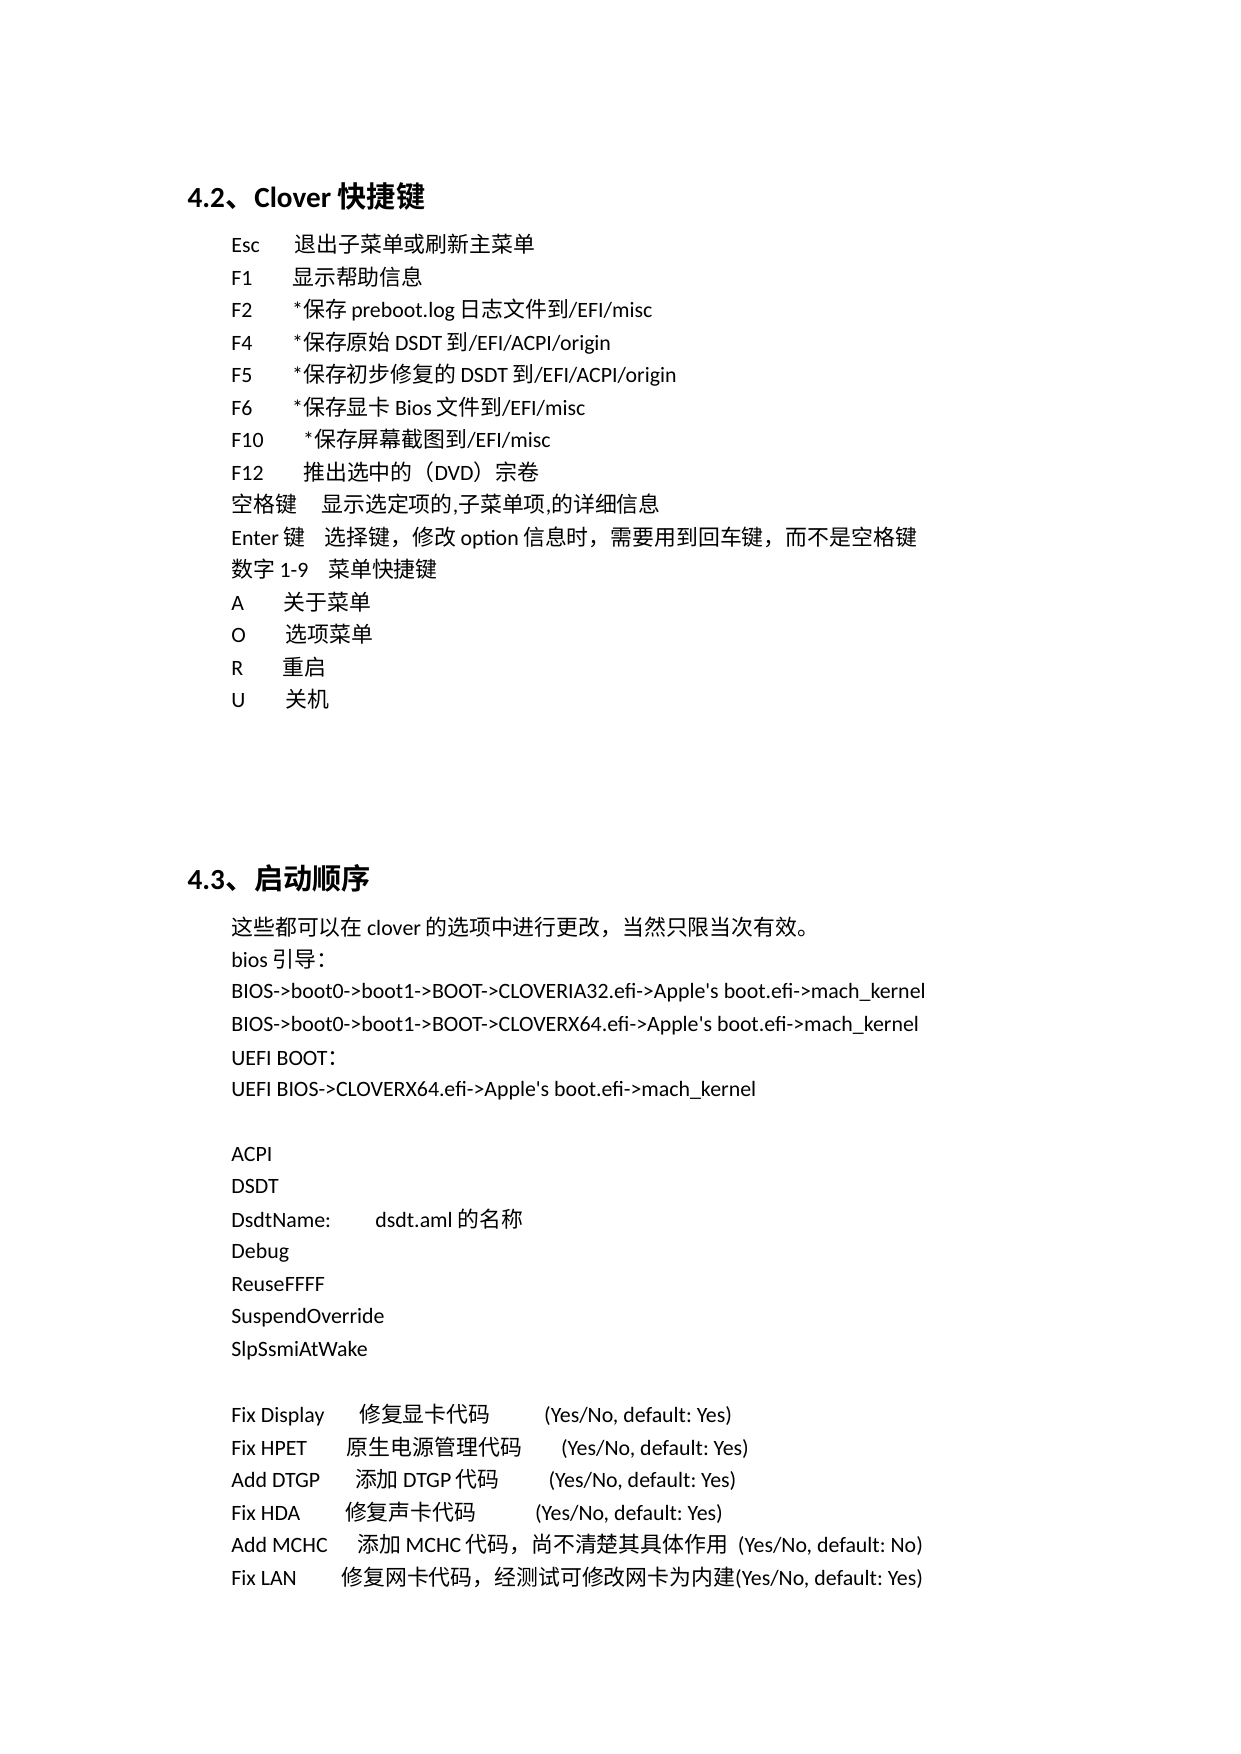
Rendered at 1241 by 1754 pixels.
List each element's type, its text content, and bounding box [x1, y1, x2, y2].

text R 重启 [187, 649, 1053, 682]
text UEFI BOOT： [187, 1039, 1053, 1072]
text Add MCHC 添加MCHC代码，尚不清楚其具体作用 (Yes/No, default: No) [187, 1527, 1053, 1559]
text SlpSsmiAtWake [187, 1332, 1053, 1364]
text bios引导： [187, 942, 1053, 974]
text Esc 退出子菜单或刷新主菜单 [187, 227, 1053, 259]
text F12 推出选中的（DVD）宗卷 [187, 454, 1053, 487]
text F6 *保存显卡Bios文件到/EFI/misc [187, 389, 1053, 422]
text F2 *保存preboot.log日志文件到/EFI/misc [187, 292, 1053, 324]
text Fix Display 修复显卡代码 (Yes/No, default: Yes) [187, 1397, 1053, 1429]
text F10 *保存屏幕截图到/EFI/misc [187, 422, 1053, 454]
subtitle 4.2、Clover 快捷键 [187, 162, 1053, 227]
text U 关机 [187, 682, 1053, 714]
text Fix HDA 修复声卡代码 (Yes/No, default: Yes) [187, 1494, 1053, 1527]
text A 关于菜单 [187, 584, 1053, 617]
text F4 *保存原始DSDT到/EFI/ACPI/origin [187, 324, 1053, 357]
text ACPI [187, 1137, 1053, 1169]
text 数字1-9 菜单快捷键 [187, 552, 1053, 584]
text Enter键 选择键，修改option信息时，需要用到回车键，而不是空格键 [187, 519, 1053, 552]
text BIOS->boot0->boot1->BOOT->CLOVERX64.efi->Apple's boot.efi->mach_kernel [187, 1007, 1053, 1039]
subtitle 4.3、启动顺序 [187, 844, 1053, 909]
text ReuseFFFF [187, 1267, 1053, 1299]
text Fix LAN 修复网卡代码，经测试可修改网卡为内建(Yes/No, default: Yes) [187, 1559, 1053, 1592]
text Fix HPET 原生电源管理代码 (Yes/No, default: Yes) [187, 1429, 1053, 1462]
text O 选项菜单 [187, 617, 1053, 649]
text DSDT [187, 1169, 1053, 1202]
text F1 显示帮助信息 [187, 259, 1053, 292]
text 这些都可以在clover的选项中进行更改，当然只限当次有效。 [187, 909, 1053, 942]
text Debug [187, 1234, 1053, 1267]
text BIOS->boot0->boot1->BOOT->CLOVERIA32.efi->Apple's boot.efi->mach_kernel [187, 974, 1053, 1007]
text 空格键 显示选定项的,子菜单项,的详细信息 [187, 487, 1053, 519]
text Add DTGP 添加DTGP代码 (Yes/No, default: Yes) [187, 1462, 1053, 1494]
text F5 *保存初步修复的DSDT到/EFI/ACPI/origin [187, 357, 1053, 389]
text SuspendOverride [187, 1299, 1053, 1332]
text UEFI BIOS->CLOVERX64.efi->Apple's boot.efi->mach_kernel [187, 1072, 1053, 1104]
text DsdtName: dsdt.aml的名称 [187, 1202, 1053, 1234]
